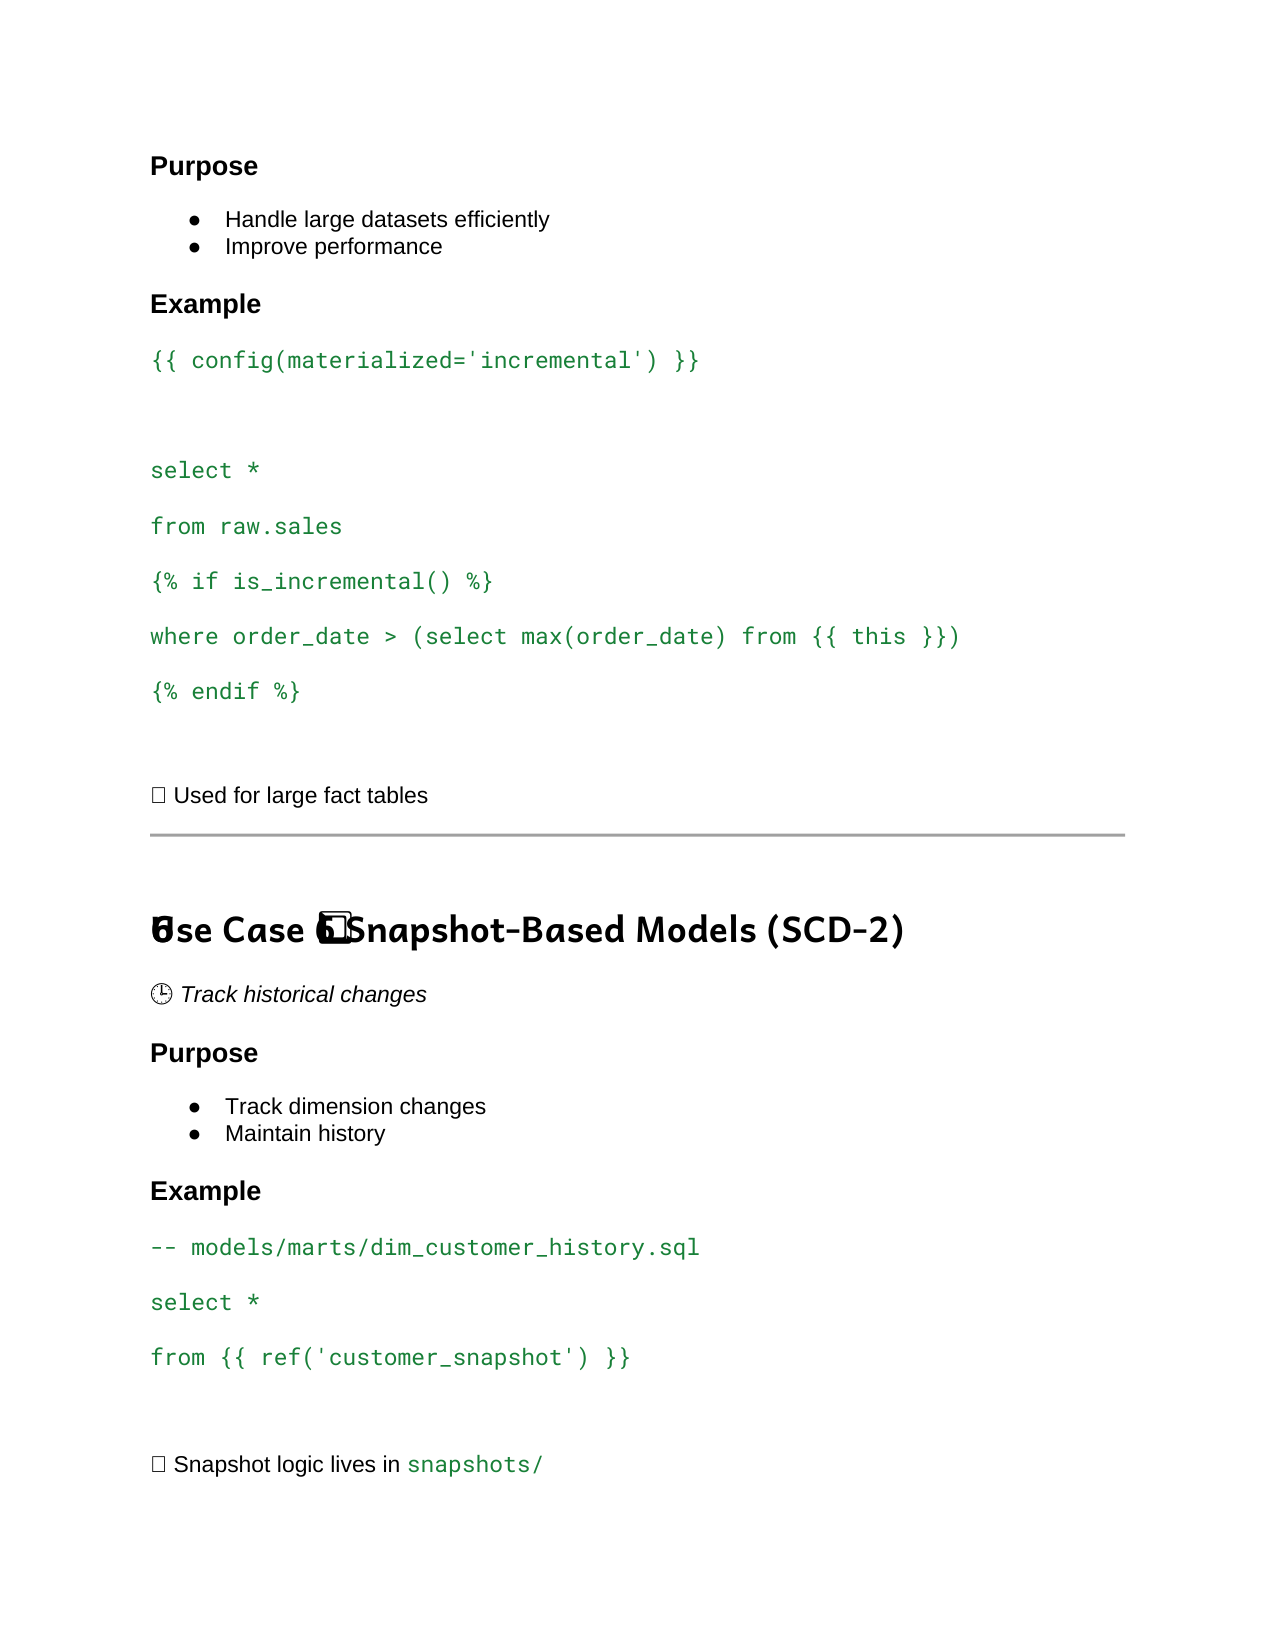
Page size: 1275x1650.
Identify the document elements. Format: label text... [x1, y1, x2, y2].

list Maintain history [187, 1119, 1125, 1146]
subtitle Use Case 6️⃣ Snapshot-Based Models (SCD-2) [150, 899, 1125, 956]
subtitle Purpose [150, 1037, 1125, 1068]
list Improve performance [187, 233, 1125, 259]
text 📌 Snapshot logic lives in snapshots/ [150, 1448, 1125, 1478]
subtitle Purpose [150, 150, 1125, 181]
text {% endif %} [150, 676, 1125, 706]
text select * [150, 455, 1125, 485]
text {% if is_incremental() %} [150, 565, 1125, 595]
list Track dimension changes [187, 1093, 1125, 1119]
subtitle Example [150, 1175, 1125, 1206]
list Handle large datasets efficiently [187, 206, 1125, 233]
text from raw.sales [150, 510, 1125, 540]
text select * [150, 1286, 1125, 1317]
subtitle Example [150, 288, 1125, 319]
text where order_date > (select max(order_date) from {{ this }}) [150, 620, 1125, 651]
text {{ config(materialized='incremental') }} [150, 344, 1125, 374]
text -- models/marts/dim_customer_history.sql [150, 1231, 1125, 1261]
text 🕒 Track historical changes [150, 981, 1125, 1008]
text from {{ ref('customer_snapshot') }} [150, 1342, 1125, 1372]
text 📌 Used for large fact tables [150, 782, 1125, 808]
